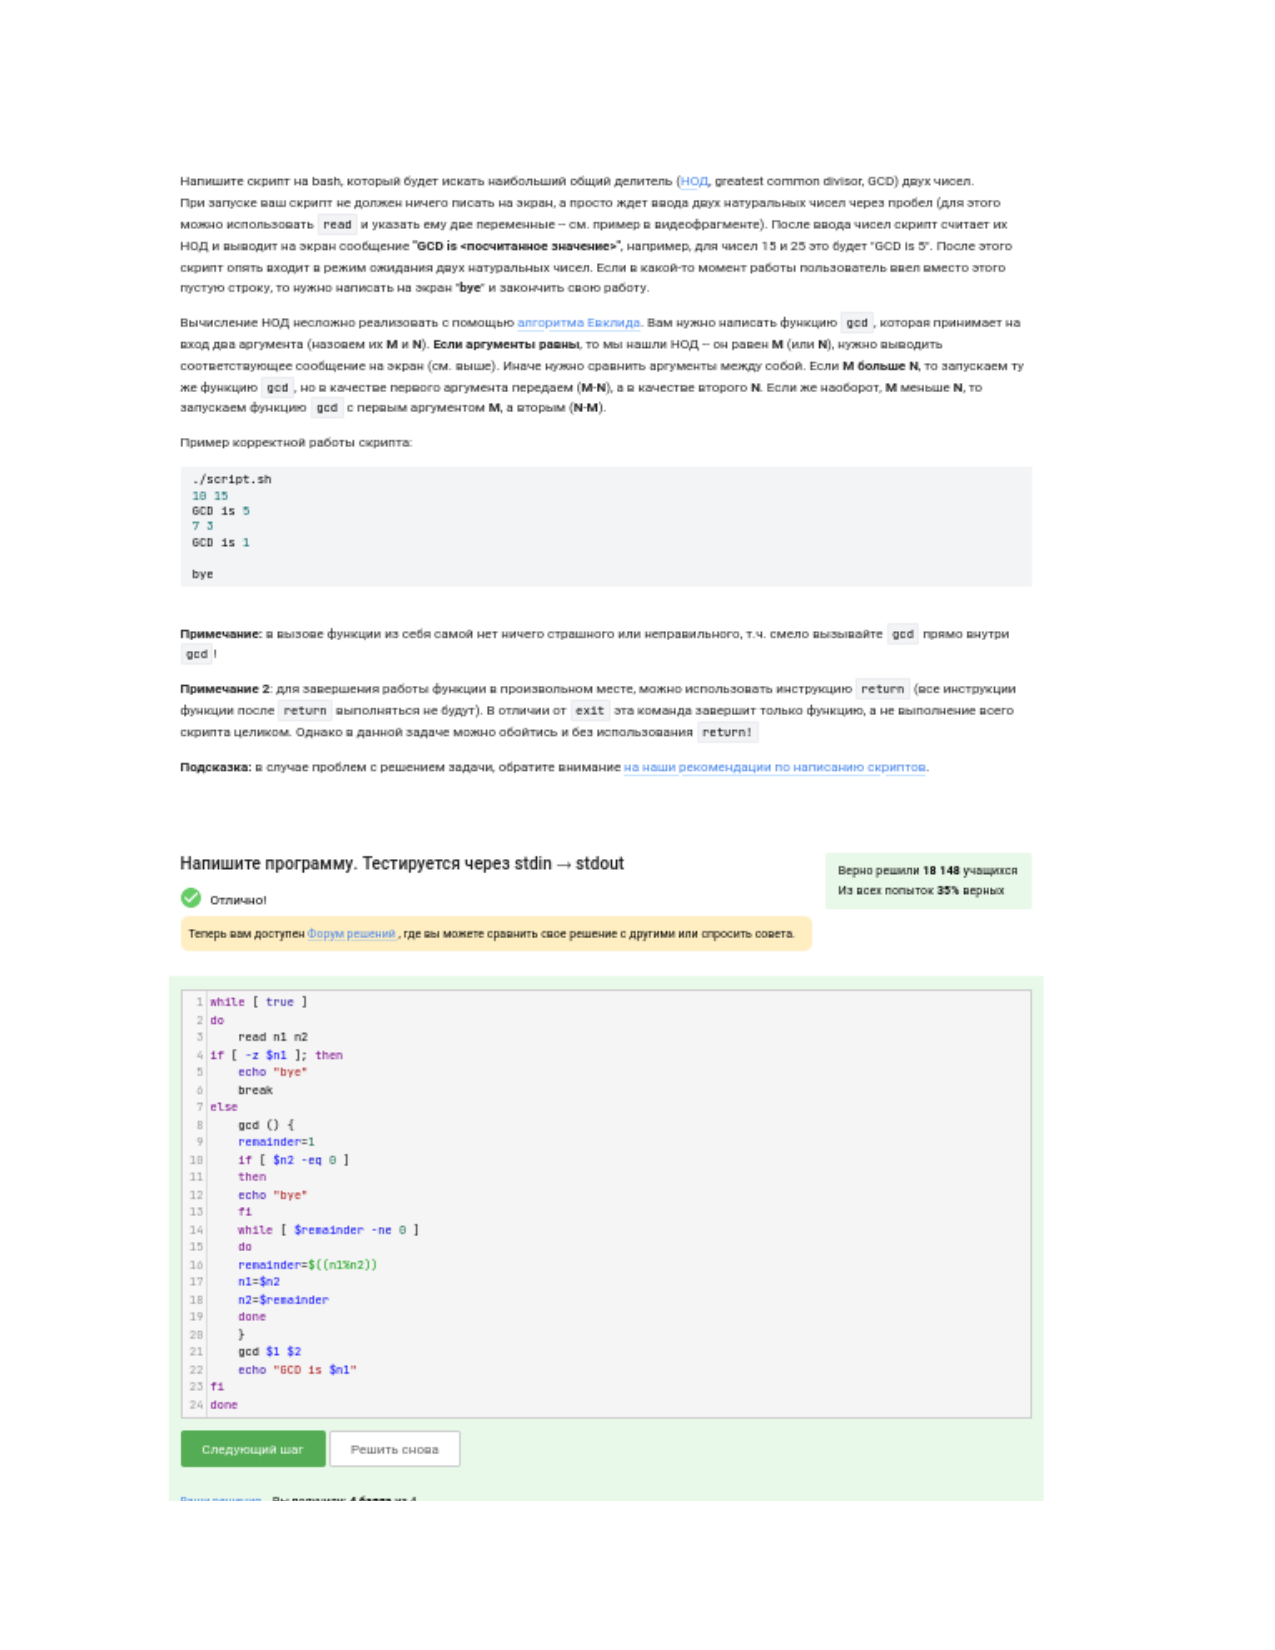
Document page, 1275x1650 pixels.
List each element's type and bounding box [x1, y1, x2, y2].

picture [168, 150, 1044, 1501]
